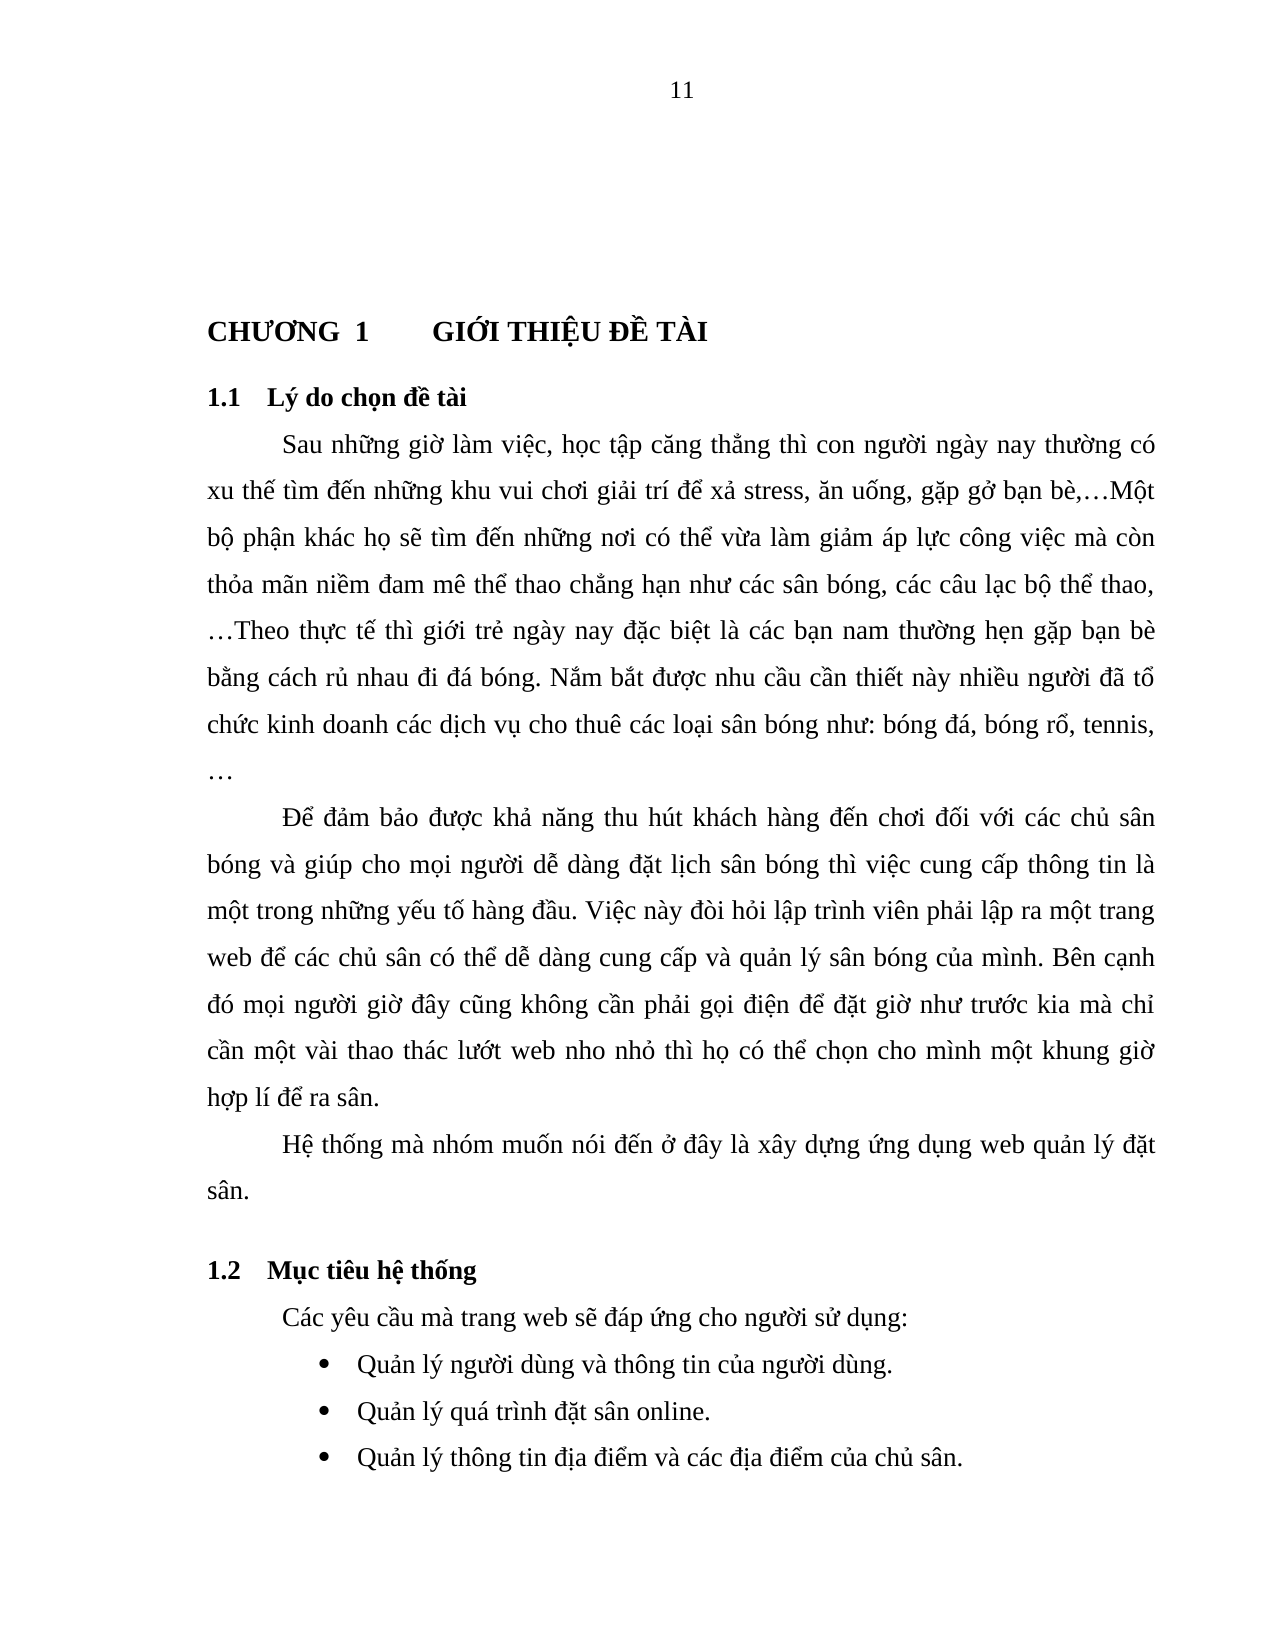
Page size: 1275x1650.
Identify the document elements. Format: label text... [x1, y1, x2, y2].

subtitle GIỚI THIỆU ĐỀ TÀI [207, 314, 1157, 348]
text Hệ thống mà nhóm muốn nói đến ở đây là xây dựng ứng dụng web quản lý đặt sân. [207, 1128, 1157, 1206]
list Quản lý thông tin địa điểm và các địa điểm của chủ sân. [319, 1442, 1157, 1473]
list Quản lý quá trình đặt sân online. [319, 1395, 1157, 1426]
subtitle Lý do chọn đề tài [207, 381, 1157, 412]
text Để đảm bảo được khả năng thu hút khách hàng đến chơi đối với các chủ sân bóng và giúp cho mọi người dễ dàng đặt lịch sân bóng thì việc cung cấp thông tin là một trong những yếu tố hàng đầu. Việc này đòi hỏi lập trình viên phải lập ra một trang web để các chủ sân có thể dễ dàng cung cấp và quản lý sân bóng của mình. Bên cạnh đó mọi người giờ đây cũng không cần phải gọi điện để đặt giờ như trước kia mà chỉ cần một vài thao thác lướt web nho nhỏ thì họ có thể chọn cho mình một khung giờ hợp lí để ra sân. [207, 801, 1157, 1112]
text Các yêu cầu mà trang web sẽ đáp ứng cho người sử dụng: [207, 1301, 1157, 1332]
list Quản lý người dùng và thông tin của người dùng. [319, 1348, 1157, 1379]
subtitle Mục tiêu hệ thống [207, 1254, 1157, 1286]
text Sau những giờ làm việc, học tập căng thẳng thì con người ngày nay thường có xu thế tìm đến những khu vui chơi giải trí để xả stress, ăn uống, gặp gở bạn bè,…Một bộ phận khác họ sẽ tìm đến những nơi có thể vừa làm giảm áp lực công việc mà còn thỏa mãn niềm đam mê thể thao chẳng hạn như các sân bóng, các câu lạc bộ thể thao,…Theo thực tế thì giới trẻ ngày nay đặc biệt là các bạn nam thường hẹn gặp bạn bè bằng cách rủ nhau đi đá bóng. Nắm bắt được nhu cầu cần thiết này nhiều người đã tổ chức kinh doanh các dịch vụ cho thuê các loại sân bóng như: bóng đá, bóng rổ, tennis,… [207, 428, 1157, 786]
